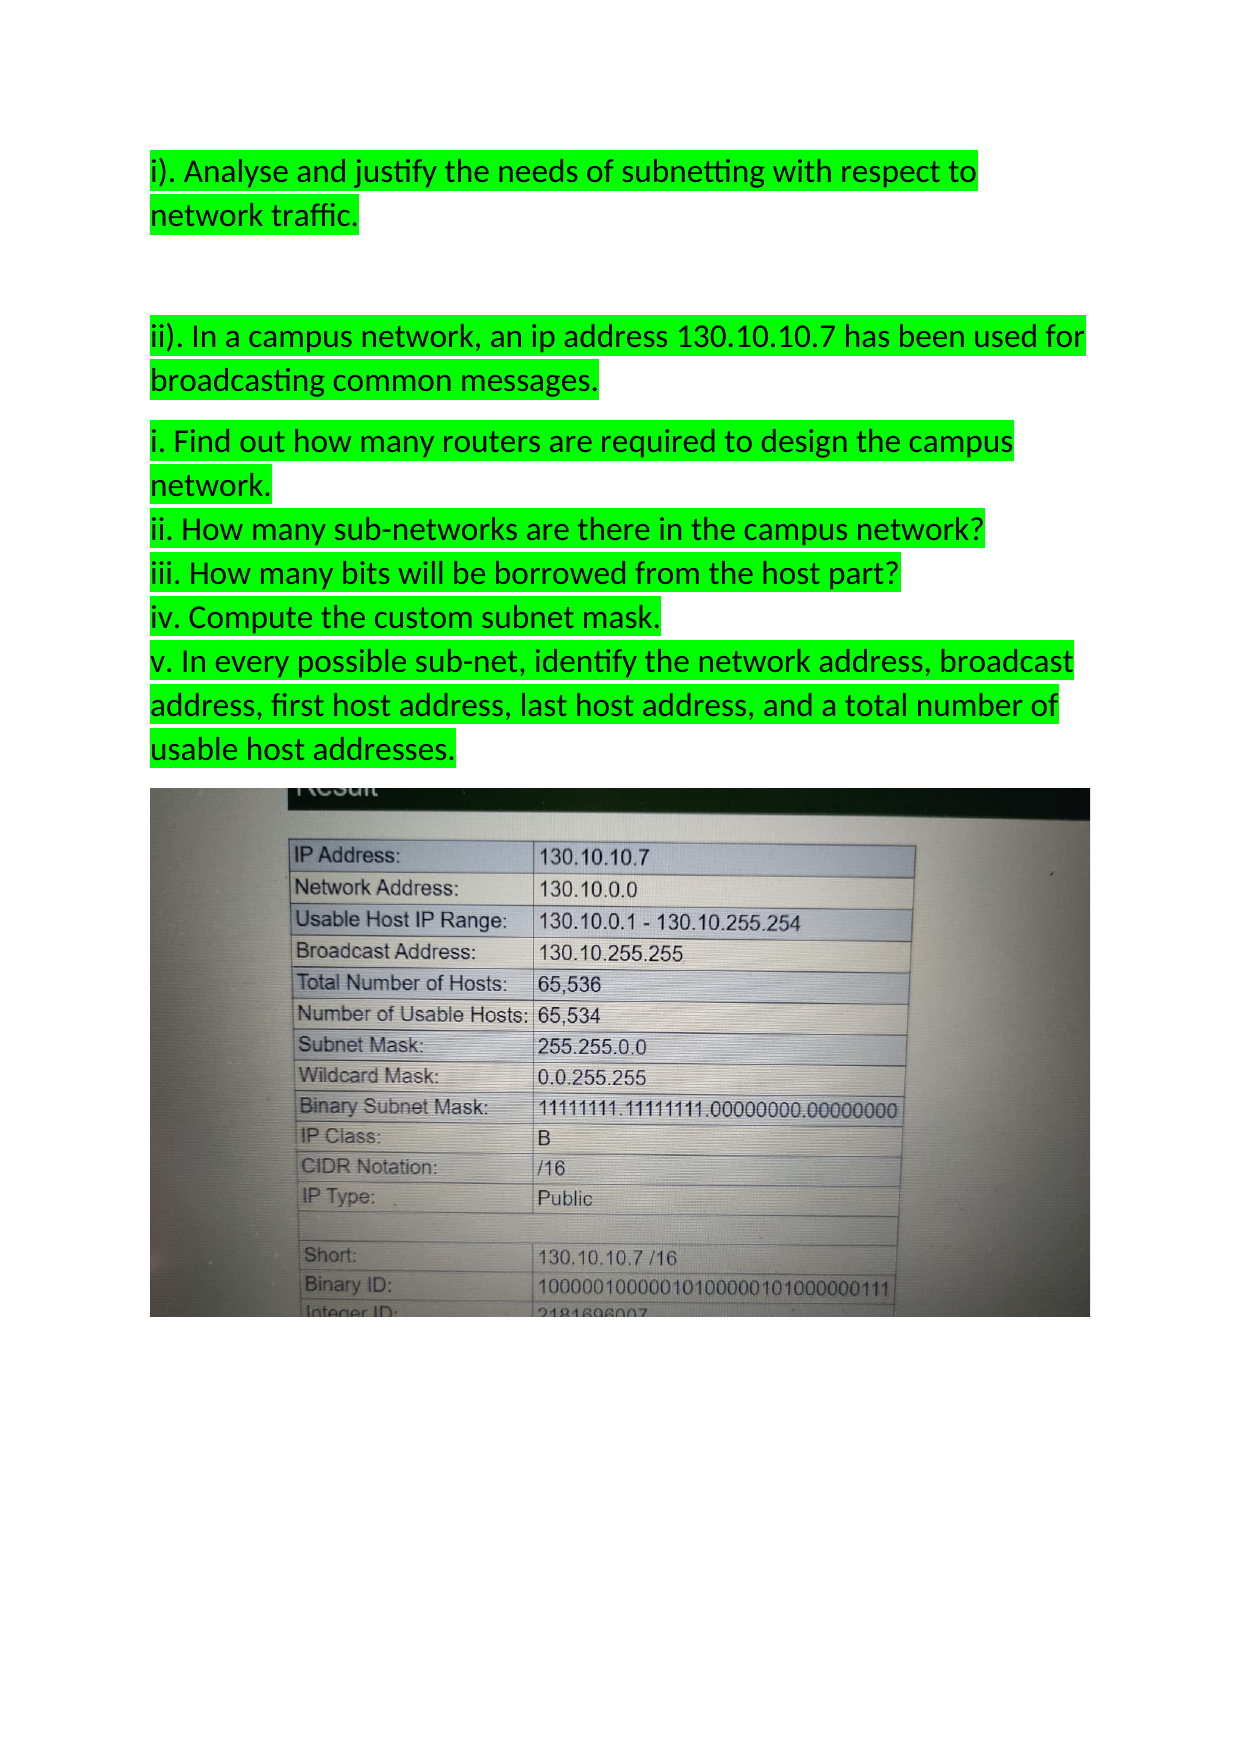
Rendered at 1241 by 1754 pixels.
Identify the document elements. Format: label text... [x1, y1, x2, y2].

text ii). In a campus network, an ip address 130.10.10.7 has been used for broadcasting common messages. [150, 315, 1090, 400]
text i. Find out how many routers are required to design the campus network. ii. How many sub-networks are there in the campus network? iii. How many bits will be borrowed from the host part? iv. Compute the custom subnet mask. v. In every possible sub-net, identify the network address, broadcast address, first host address, last host address, and a total number of usable host addresses. [150, 420, 1090, 768]
picture [150, 788, 1091, 1317]
text i). Analyse and justify the needs of subnetting with respect to network traffic. [150, 150, 1090, 235]
